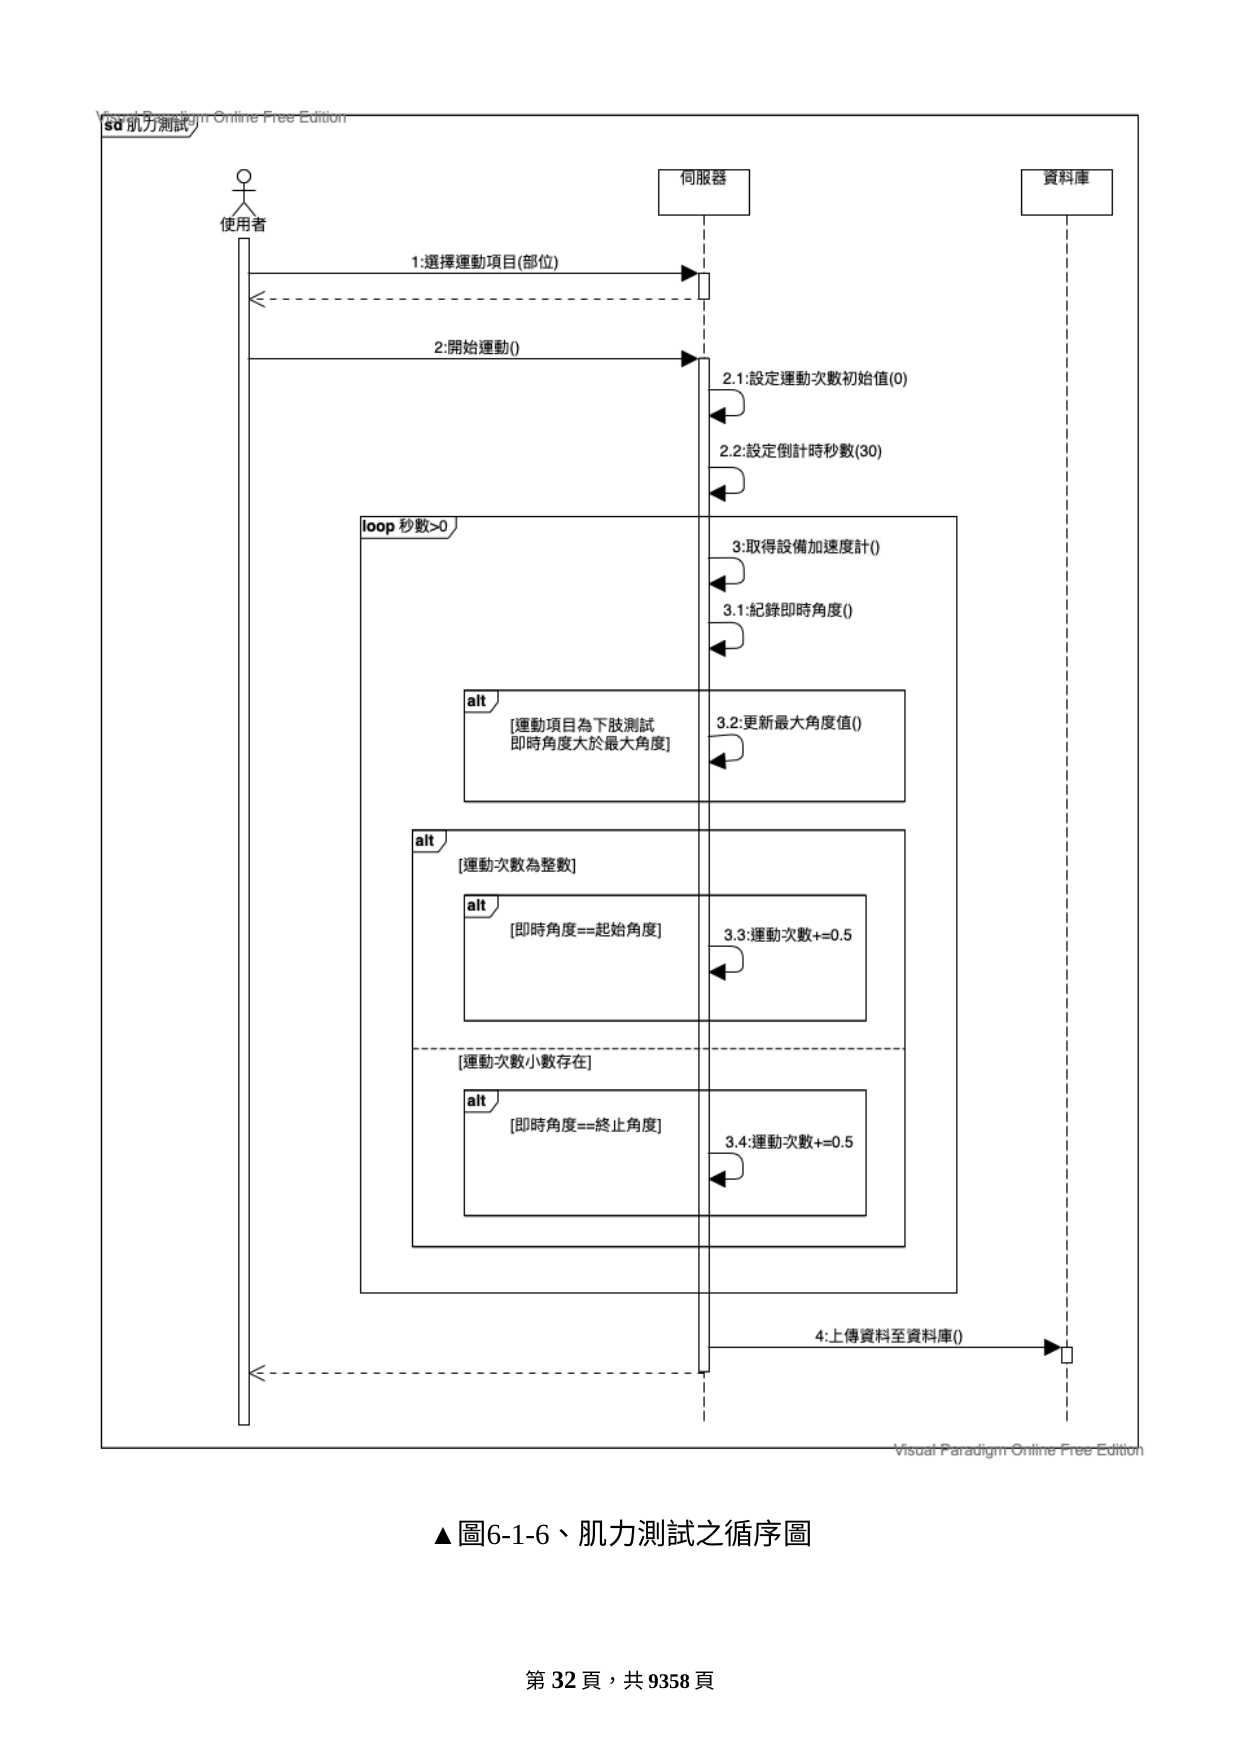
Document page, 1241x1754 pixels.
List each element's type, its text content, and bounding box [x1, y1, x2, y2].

picture [88, 102, 1152, 1462]
